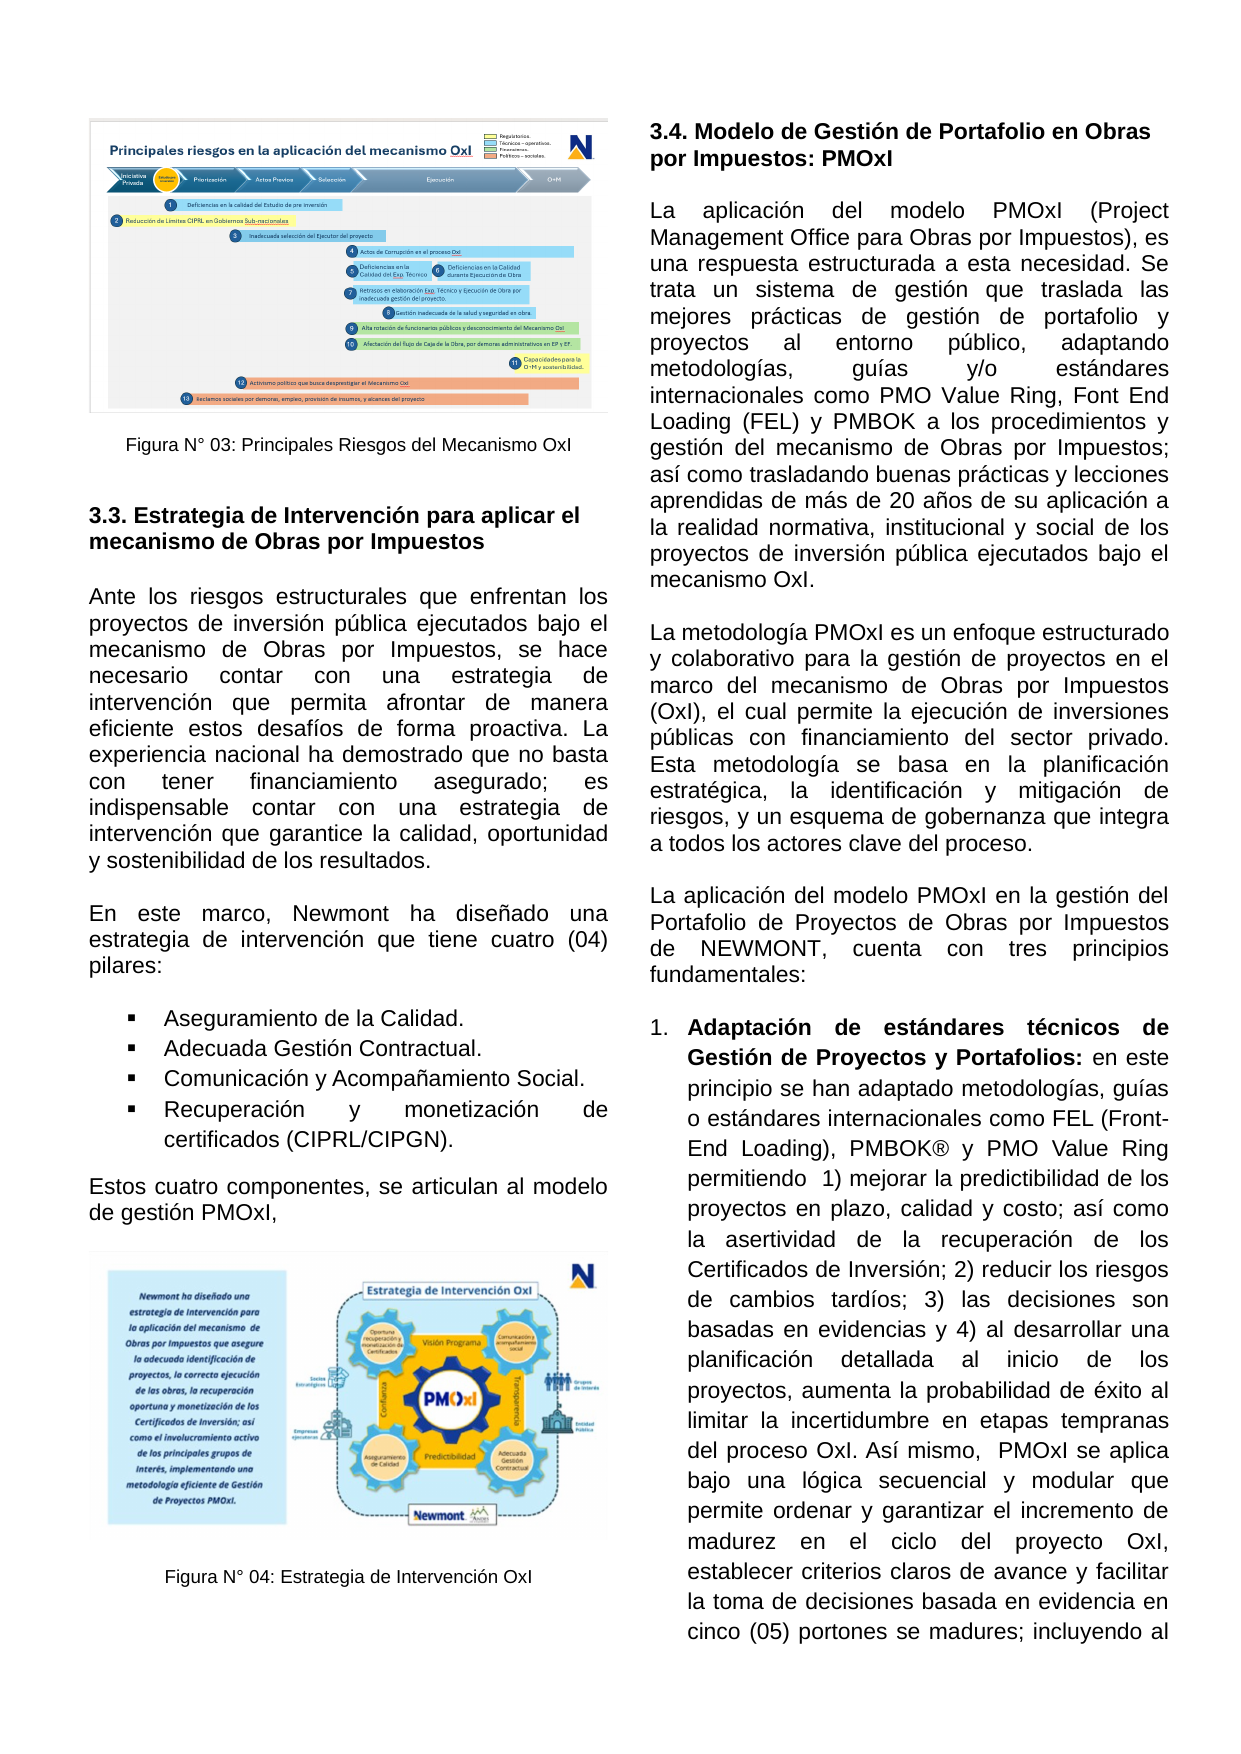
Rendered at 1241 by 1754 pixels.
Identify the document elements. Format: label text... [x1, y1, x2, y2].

list Aseguramiento de la Calidad. [126, 1005, 608, 1031]
text Ante los riesgos estructurales que enfrentan los proyectos de inversión pública ejecutados bajo el mecanismo de Obras por Impuestos, se hace necesario contar con una estrategia de intervención que permita afrontar de manera eficiente estos desafíos de forma proactiva. La experiencia nacional ha demostrado que no basta con tener financiamiento asegurado; es indispensable contar con una estrategia de intervención que garantice la calidad, oportunidad y sostenibilidad de los resultados. [89, 583, 608, 873]
text La aplicación del modelo PMOxI (Project Management Office para Obras por Impuestos), es una respuesta estructurada a esta necesidad. Se trata un sistema de gestión que traslada las mejores prácticas de gestión de portafolio y proyectos al entorno público, adaptando metodologías, guías y/o estándares internacionales como PMO Value Ring, Font End Loading (FEL) y PMBOK a los procedimientos y gestión del mecanismo de Obras por Impuestos; así como trasladando buenas prácticas y lecciones aprendidas de más de 20 años de su aplicación a la realidad normativa, institucional y social de los proyectos de inversión pública ejecutados bajo el mecanismo OxI. [649, 197, 1169, 592]
list Adecuada Gestión Contractual. [126, 1035, 608, 1061]
text Figura N° 03: Principales Riesgos del Mecanismo OxI [89, 433, 608, 455]
text En este marco, Newmont ha diseñado una estrategia de intervención que tiene cuatro (04) pilares: [89, 899, 608, 978]
picture [88, 118, 608, 413]
picture [88, 1251, 609, 1540]
list Comunicación y Acompañamiento Social. [126, 1065, 608, 1092]
subtitle 3.4. Modelo de Gestión de Portafolio en Obras por Impuestos: PMOxI [649, 118, 1169, 171]
text La metodología PMOxI es un enfoque estructurado y colaborativo para la gestión de proyectos en el marco del mecanismo de Obras por Impuestos (OxI), el cual permite la ejecución de inversiones públicas con financiamiento del sector privado. Esta metodología se basa en la planificación estratégica, la identificación y mitigación de riesgos, y un esquema de gobernanza que integra a todos los actores clave del proceso. [649, 619, 1169, 856]
text La aplicación del modelo PMOxI en la gestión del Portafolio de Proyectos de Obras por Impuestos de NEWMONT, cuenta con tres principios fundamentales: [649, 882, 1169, 988]
list Recuperación y monetización de certificados (CIPRL/CIPGN). [126, 1096, 608, 1152]
subtitle 3.3. Estrategia de Intervención para aplicar el mecanismo de Obras por Impuestos [89, 502, 608, 554]
text Estos cuatro componentes, se articulan al modelo de gestión PMOxI, [89, 1173, 608, 1225]
text Figura N° 04: Estrategia de Intervención OxI [89, 1566, 608, 1588]
